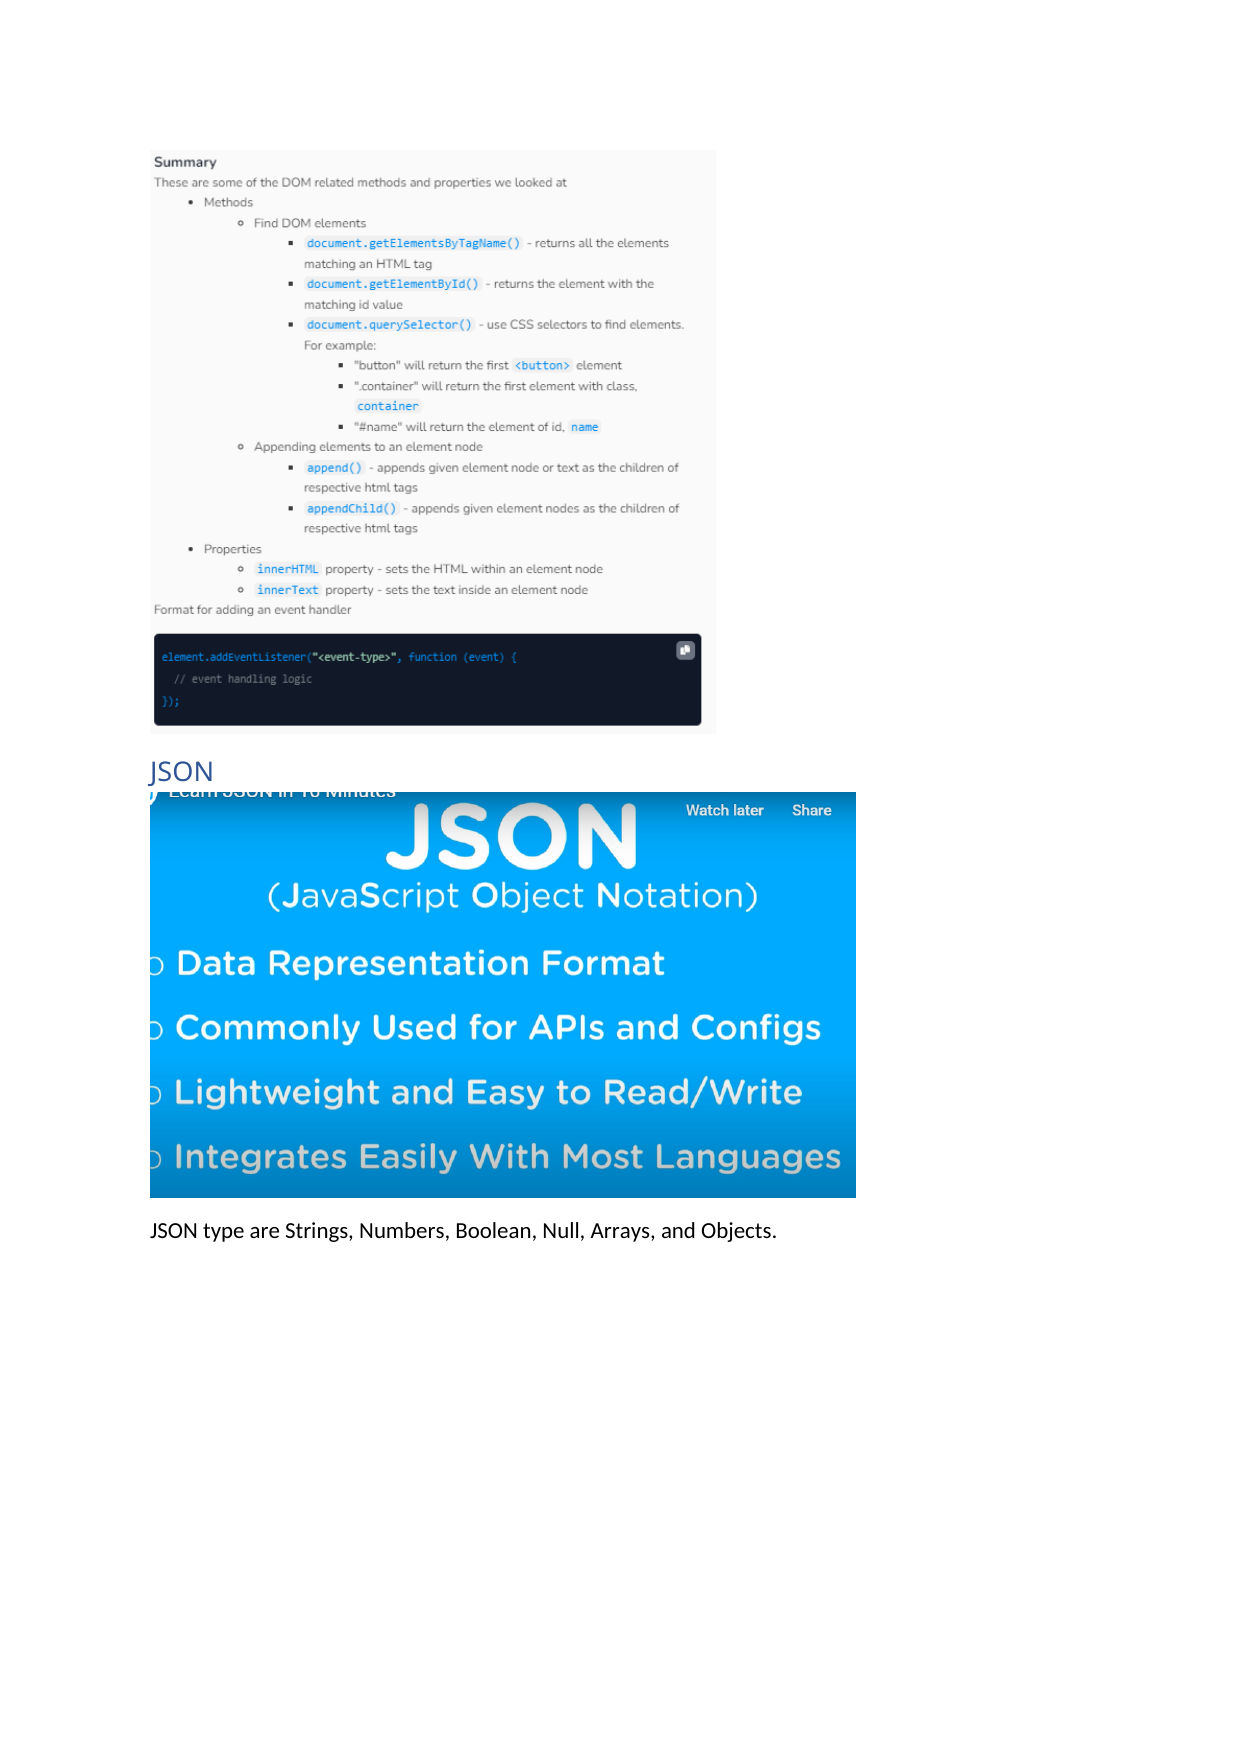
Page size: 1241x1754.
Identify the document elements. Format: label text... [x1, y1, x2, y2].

picture [698, 1150, 714, 1168]
picture [361, 1144, 379, 1168]
picture [223, 952, 235, 975]
picture [624, 889, 643, 907]
picture [470, 1144, 504, 1168]
picture [439, 803, 489, 869]
picture [719, 1150, 737, 1174]
picture [348, 1079, 364, 1104]
picture [341, 889, 356, 907]
picture [383, 889, 398, 907]
picture [638, 1021, 654, 1039]
picture [479, 957, 483, 974]
picture [633, 956, 649, 975]
picture [312, 1021, 328, 1039]
picture [150, 150, 717, 734]
picture [177, 1144, 181, 1168]
picture [426, 889, 444, 912]
picture [510, 1086, 524, 1104]
picture [264, 1086, 290, 1104]
picture [657, 1144, 674, 1168]
subtitle JSON [150, 752, 1090, 789]
picture [483, 1021, 501, 1039]
picture [691, 1077, 707, 1108]
picture [269, 883, 279, 911]
picture [543, 950, 561, 975]
picture [628, 1086, 645, 1104]
picture [409, 956, 426, 974]
picture [653, 952, 664, 975]
picture [529, 1015, 553, 1039]
picture [289, 1021, 308, 1039]
picture [392, 1086, 408, 1104]
picture [302, 889, 317, 907]
picture [579, 803, 635, 869]
picture [156, 1152, 161, 1164]
picture [826, 1150, 840, 1169]
picture [297, 1145, 308, 1169]
picture [760, 1014, 771, 1039]
picture [557, 1081, 568, 1104]
picture [399, 1021, 412, 1039]
picture [207, 1146, 217, 1169]
picture [806, 1150, 823, 1169]
picture [762, 1150, 779, 1169]
picture [669, 1079, 688, 1104]
picture [717, 1021, 736, 1039]
picture [649, 1086, 665, 1104]
picture [631, 1146, 642, 1169]
picture [677, 1150, 693, 1169]
picture [266, 1150, 276, 1168]
picture [751, 808, 763, 815]
picture [371, 956, 384, 975]
picture [382, 1150, 398, 1169]
picture [573, 884, 583, 907]
picture [571, 1085, 590, 1104]
picture [508, 1150, 512, 1168]
picture [283, 883, 298, 907]
picture [784, 1086, 801, 1104]
picture [564, 1144, 587, 1168]
picture [557, 1015, 575, 1039]
picture [242, 1150, 260, 1174]
picture [225, 1021, 252, 1039]
picture [315, 956, 333, 980]
picture [416, 1021, 433, 1039]
picture [592, 1150, 611, 1169]
picture [740, 1021, 756, 1039]
picture [646, 884, 656, 907]
picture [278, 1150, 294, 1169]
picture [250, 1081, 261, 1104]
picture [680, 884, 690, 907]
picture [257, 1021, 284, 1039]
picture [334, 1014, 338, 1039]
picture [464, 952, 475, 975]
picture [533, 889, 549, 907]
picture [614, 1150, 628, 1169]
picture [430, 952, 441, 975]
picture [413, 1086, 430, 1104]
picture [660, 889, 675, 907]
picture [388, 956, 405, 975]
picture [404, 890, 413, 907]
picture [187, 1150, 203, 1168]
picture [735, 805, 749, 815]
picture [343, 1021, 359, 1045]
picture [448, 884, 458, 907]
picture [322, 890, 338, 907]
picture [437, 1014, 455, 1039]
picture [532, 1144, 548, 1168]
picture [726, 889, 741, 907]
picture [762, 1086, 766, 1104]
picture [617, 1021, 633, 1039]
picture [439, 1150, 456, 1174]
picture [602, 956, 629, 975]
picture [502, 882, 520, 907]
picture [197, 1086, 201, 1104]
picture [688, 805, 694, 815]
picture [692, 1015, 713, 1039]
picture [202, 1021, 220, 1039]
picture [176, 1080, 193, 1104]
picture [722, 805, 728, 815]
picture [386, 803, 428, 869]
picture [204, 956, 220, 975]
picture [350, 956, 367, 975]
picture [367, 1081, 379, 1104]
picture [553, 889, 569, 907]
picture [522, 890, 528, 912]
picture [472, 883, 497, 907]
picture [444, 956, 460, 975]
picture [293, 956, 310, 975]
picture [337, 956, 348, 975]
picture [434, 1079, 452, 1104]
picture [512, 956, 527, 975]
picture [488, 956, 507, 975]
picture [207, 1086, 225, 1109]
picture [332, 1150, 346, 1169]
picture [238, 956, 254, 975]
picture [402, 1150, 416, 1169]
picture [468, 1080, 486, 1104]
picture [361, 883, 379, 907]
picture [374, 1015, 394, 1039]
picture [815, 808, 823, 815]
picture [506, 1021, 516, 1039]
text JSON type are Strings, Numbers, Boolean, Null, Arrays, and Objects. [150, 1216, 1090, 1244]
picture [150, 792, 157, 804]
picture [659, 1014, 677, 1039]
picture [490, 1086, 506, 1104]
picture [230, 1079, 246, 1104]
picture [527, 1086, 543, 1109]
picture [590, 1021, 603, 1039]
picture [806, 1021, 820, 1039]
picture [703, 889, 721, 907]
picture [431, 1144, 435, 1168]
picture [179, 950, 200, 975]
picture [587, 956, 598, 975]
picture [598, 883, 619, 907]
picture [710, 1080, 744, 1104]
picture [312, 1150, 328, 1169]
picture [564, 956, 583, 975]
picture [324, 1086, 342, 1109]
picture [783, 1150, 802, 1174]
picture [177, 1015, 198, 1039]
picture [421, 1150, 425, 1168]
picture [746, 883, 756, 911]
picture [498, 803, 566, 870]
picture [221, 1150, 238, 1169]
picture [784, 1021, 802, 1045]
picture [470, 1014, 480, 1039]
picture [315, 1086, 319, 1104]
picture [293, 1086, 310, 1104]
picture [742, 1150, 758, 1169]
picture [517, 1145, 527, 1168]
picture [605, 1080, 624, 1104]
picture [775, 1021, 779, 1039]
picture [803, 805, 807, 815]
picture [270, 951, 289, 974]
picture [748, 1086, 758, 1104]
picture [770, 1081, 781, 1104]
